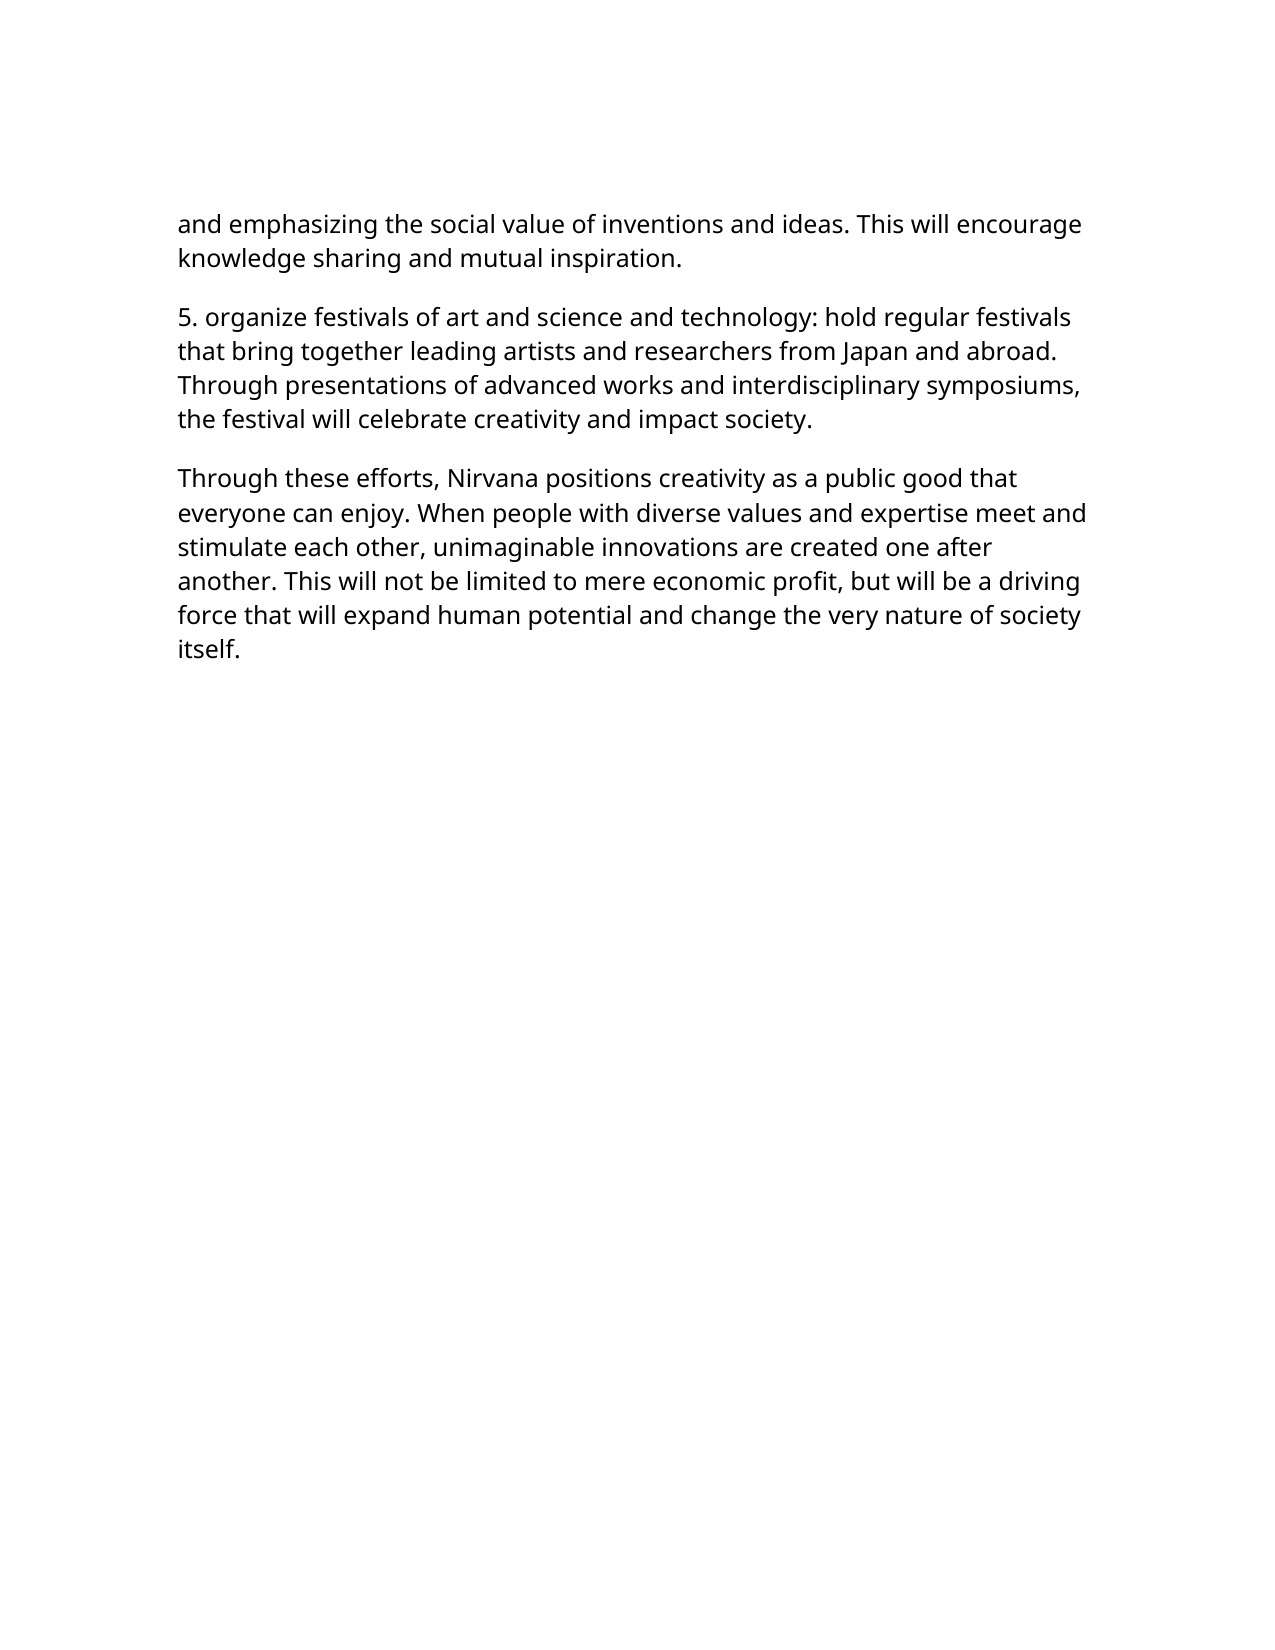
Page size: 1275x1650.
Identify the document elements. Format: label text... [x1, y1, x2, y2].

text 5. organize festivals of art and science and technology: hold regular festivals that bring together leading artists and researchers from Japan and abroad. Through presentations of advanced works and interdisciplinary symposiums, the festival will celebrate creativity and impact society. [177, 300, 1098, 436]
text Through these efforts, Nirvana positions creativity as a public good that everyone can enjoy. When people with diverse values and expertise meet and stimulate each other, unimaginable innovations are created one after another. This will not be limited to mere economic profit, but will be a driving force that will expand human potential and change the very nature of society itself. [177, 461, 1098, 666]
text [177, 207, 1098, 275]
